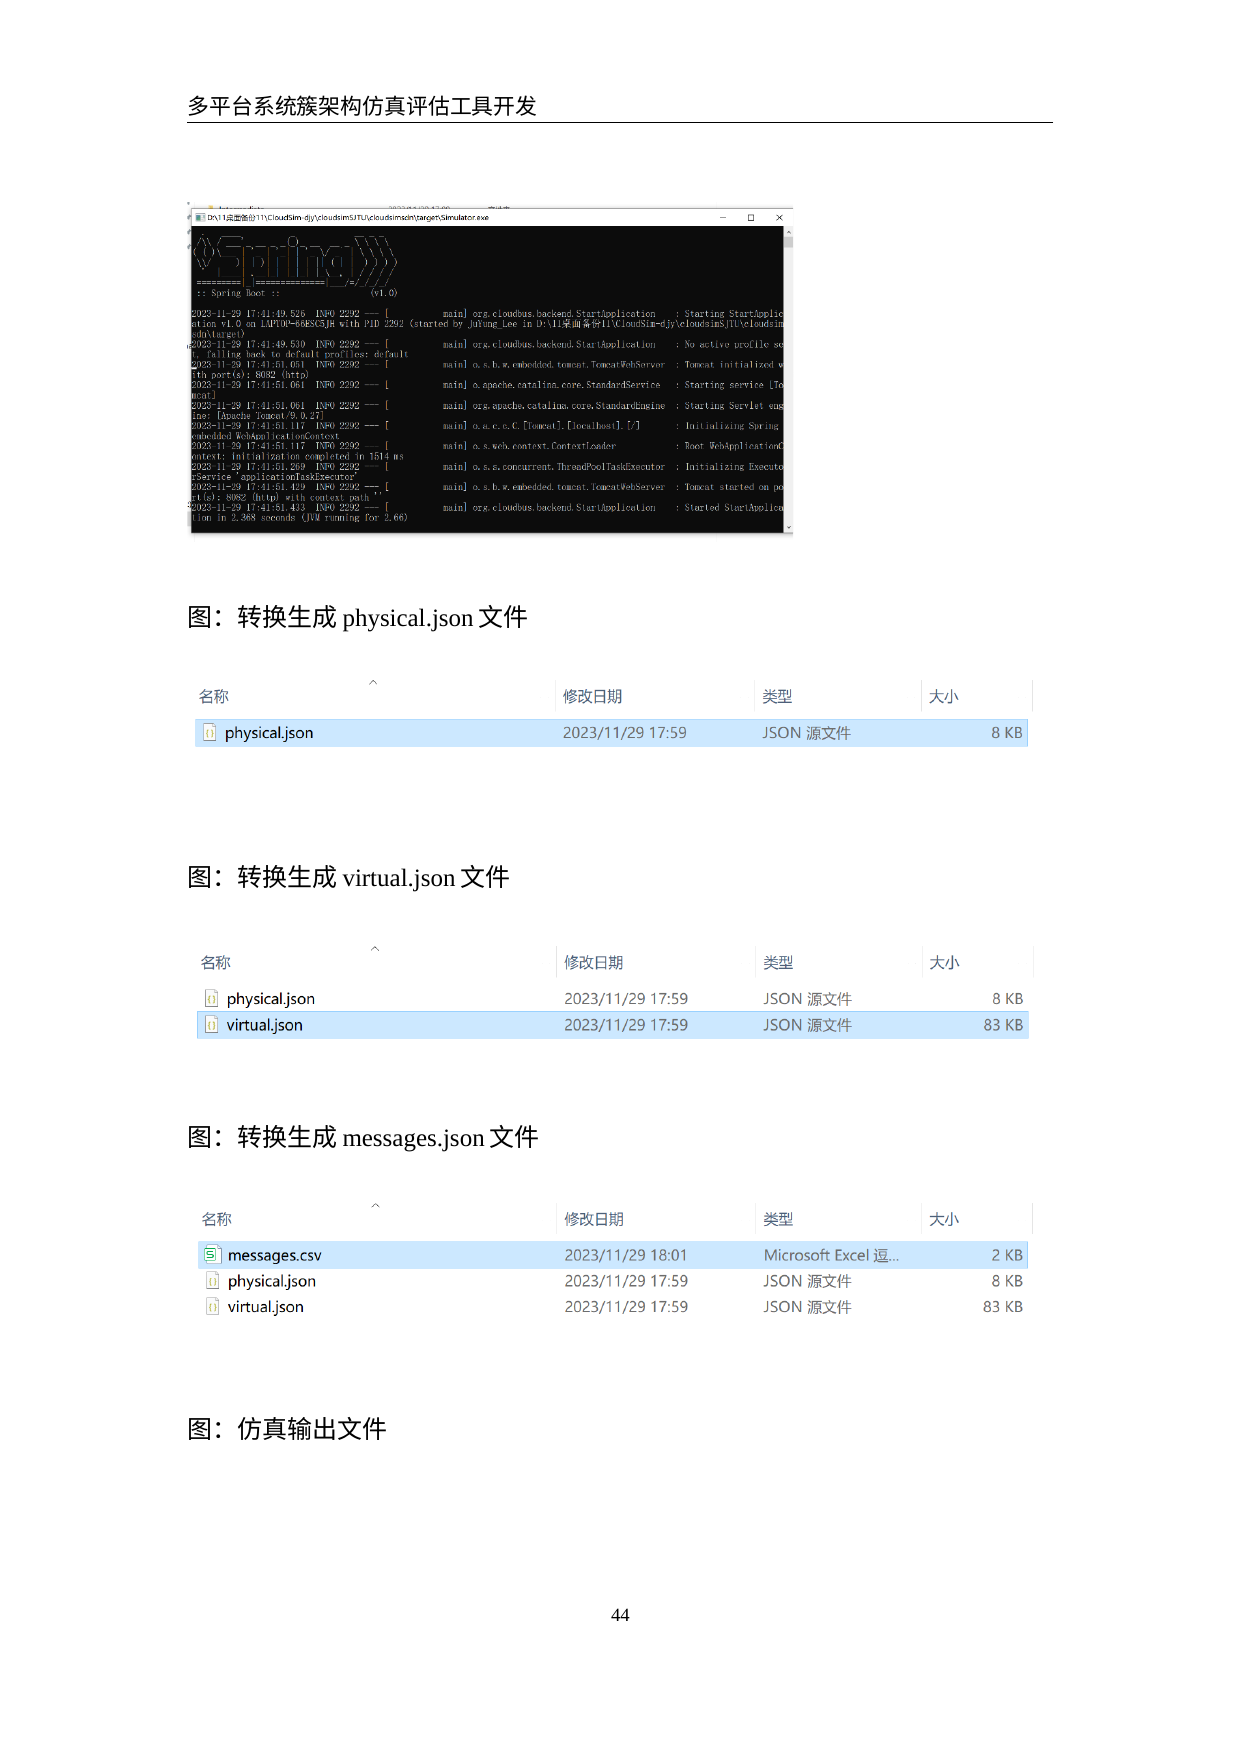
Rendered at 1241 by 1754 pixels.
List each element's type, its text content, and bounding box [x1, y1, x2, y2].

text 图：转换生成physical.json文件 [187, 583, 1053, 648]
text 图：转换生成messages.json文件 [187, 1103, 1053, 1168]
picture [187, 680, 1054, 766]
text 图：仿真输出文件 [187, 1395, 1053, 1460]
picture [187, 945, 1053, 1053]
text 图：转换生成virtual.json文件 [187, 843, 1053, 908]
picture [187, 202, 794, 542]
picture [187, 1200, 1053, 1326]
